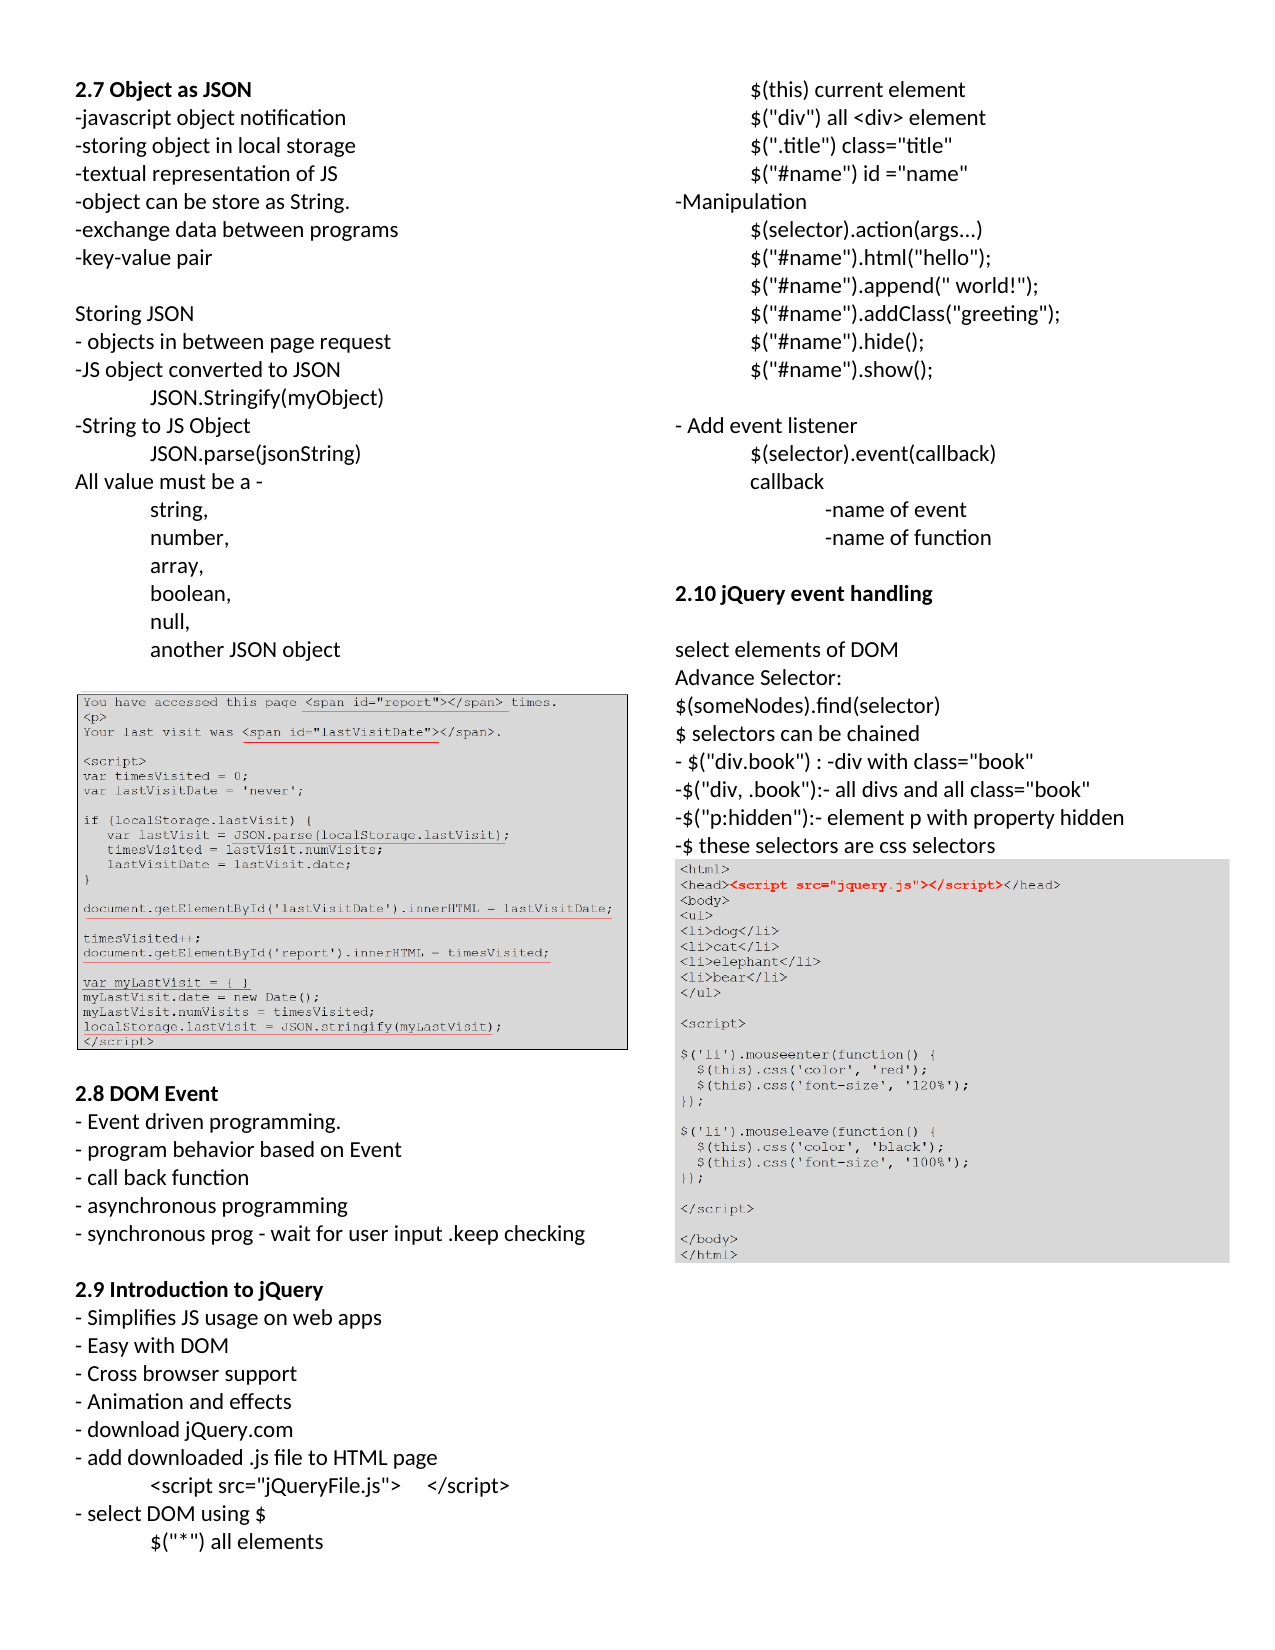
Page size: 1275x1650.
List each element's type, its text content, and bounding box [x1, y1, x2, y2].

text $(someNodes).find(selector) [675, 691, 1200, 719]
text -$ these selectors are css selectors [675, 832, 1200, 859]
text select elements of DOM [675, 635, 1200, 663]
text $("#name").append(" world!"); [675, 271, 1200, 299]
text - call back function [75, 1163, 600, 1191]
text another JSON object [150, 635, 600, 663]
text - program behavior based on Event [75, 1135, 600, 1163]
text - Simplifies JS usage on web apps [75, 1303, 600, 1331]
text $("#name").show(); [675, 355, 1200, 383]
text -storing object in local storage [75, 131, 600, 159]
text - download jQuery.com [75, 1415, 600, 1443]
text -name of event [675, 495, 1200, 523]
text $("*") all elements [75, 1527, 600, 1555]
text - asynchronous programming [75, 1191, 600, 1219]
picture [675, 859, 1230, 1263]
text - Animation and effects [75, 1387, 600, 1415]
text string, [150, 495, 600, 523]
text - Cross browser support [75, 1359, 600, 1387]
text null, [150, 607, 600, 635]
text - Event driven programming. [75, 1107, 600, 1135]
text 2.10 jQuery event handling [675, 579, 1200, 607]
text $ selectors can be chained [675, 719, 1200, 747]
text - select DOM using $ [75, 1499, 600, 1527]
text -$("div, .book"):- all divs and all class="book" [675, 776, 1200, 803]
text JSON.parse(jsonString) [75, 439, 600, 467]
text -JS object converted to JSON [75, 355, 600, 383]
text $("div") all <div> element [675, 103, 1200, 131]
text -String to JS Object [75, 411, 600, 439]
text -key-value pair [75, 243, 600, 271]
text JSON.Stringify(myObject) [75, 383, 600, 411]
picture [75, 691, 630, 1051]
text -name of function [675, 523, 1200, 551]
text boolean, [150, 579, 600, 607]
text $("#name") id ="name" [675, 159, 1200, 187]
text 2.7 Object as JSON [75, 75, 600, 103]
text array, [150, 551, 600, 579]
text -textual representation of JS [75, 159, 600, 187]
text <script src="jQueryFile.js"> </script> [75, 1471, 600, 1499]
text Storing JSON [75, 299, 600, 327]
text - Easy with DOM [75, 1331, 600, 1359]
text -Manipulation [675, 187, 1200, 215]
text 2.8 DOM Event [75, 1079, 600, 1107]
text $("#name").hide(); [675, 327, 1200, 355]
text -object can be store as String. [75, 187, 600, 215]
text -$("p:hidden"):- element p with property hidden [675, 803, 1200, 832]
text $("#name").html("hello"); [675, 243, 1200, 271]
text - Add event listener [675, 411, 1200, 439]
text -exchange data between programs [75, 215, 600, 243]
text $(".title") class="title" [675, 131, 1200, 159]
text All value must be a - [75, 467, 600, 495]
text $("#name").addClass("greeting"); [675, 299, 1200, 327]
text $(selector).event(callback) [675, 439, 1200, 467]
text callback [675, 467, 1200, 495]
text - synchronous prog - wait for user input .keep checking [75, 1219, 600, 1247]
text -javascript object notification [75, 103, 600, 131]
text - objects in between page request [75, 327, 600, 355]
text number, [150, 523, 600, 551]
text $(selector).action(args...) [675, 215, 1200, 243]
text Advance Selector: [675, 663, 1200, 691]
text $(this) current element [675, 75, 1200, 103]
text 2.9 Introduction to jQuery [75, 1275, 600, 1303]
text - $("div.book") : -div with class="book" [675, 747, 1200, 776]
text - add downloaded .js file to HTML page [75, 1443, 600, 1471]
